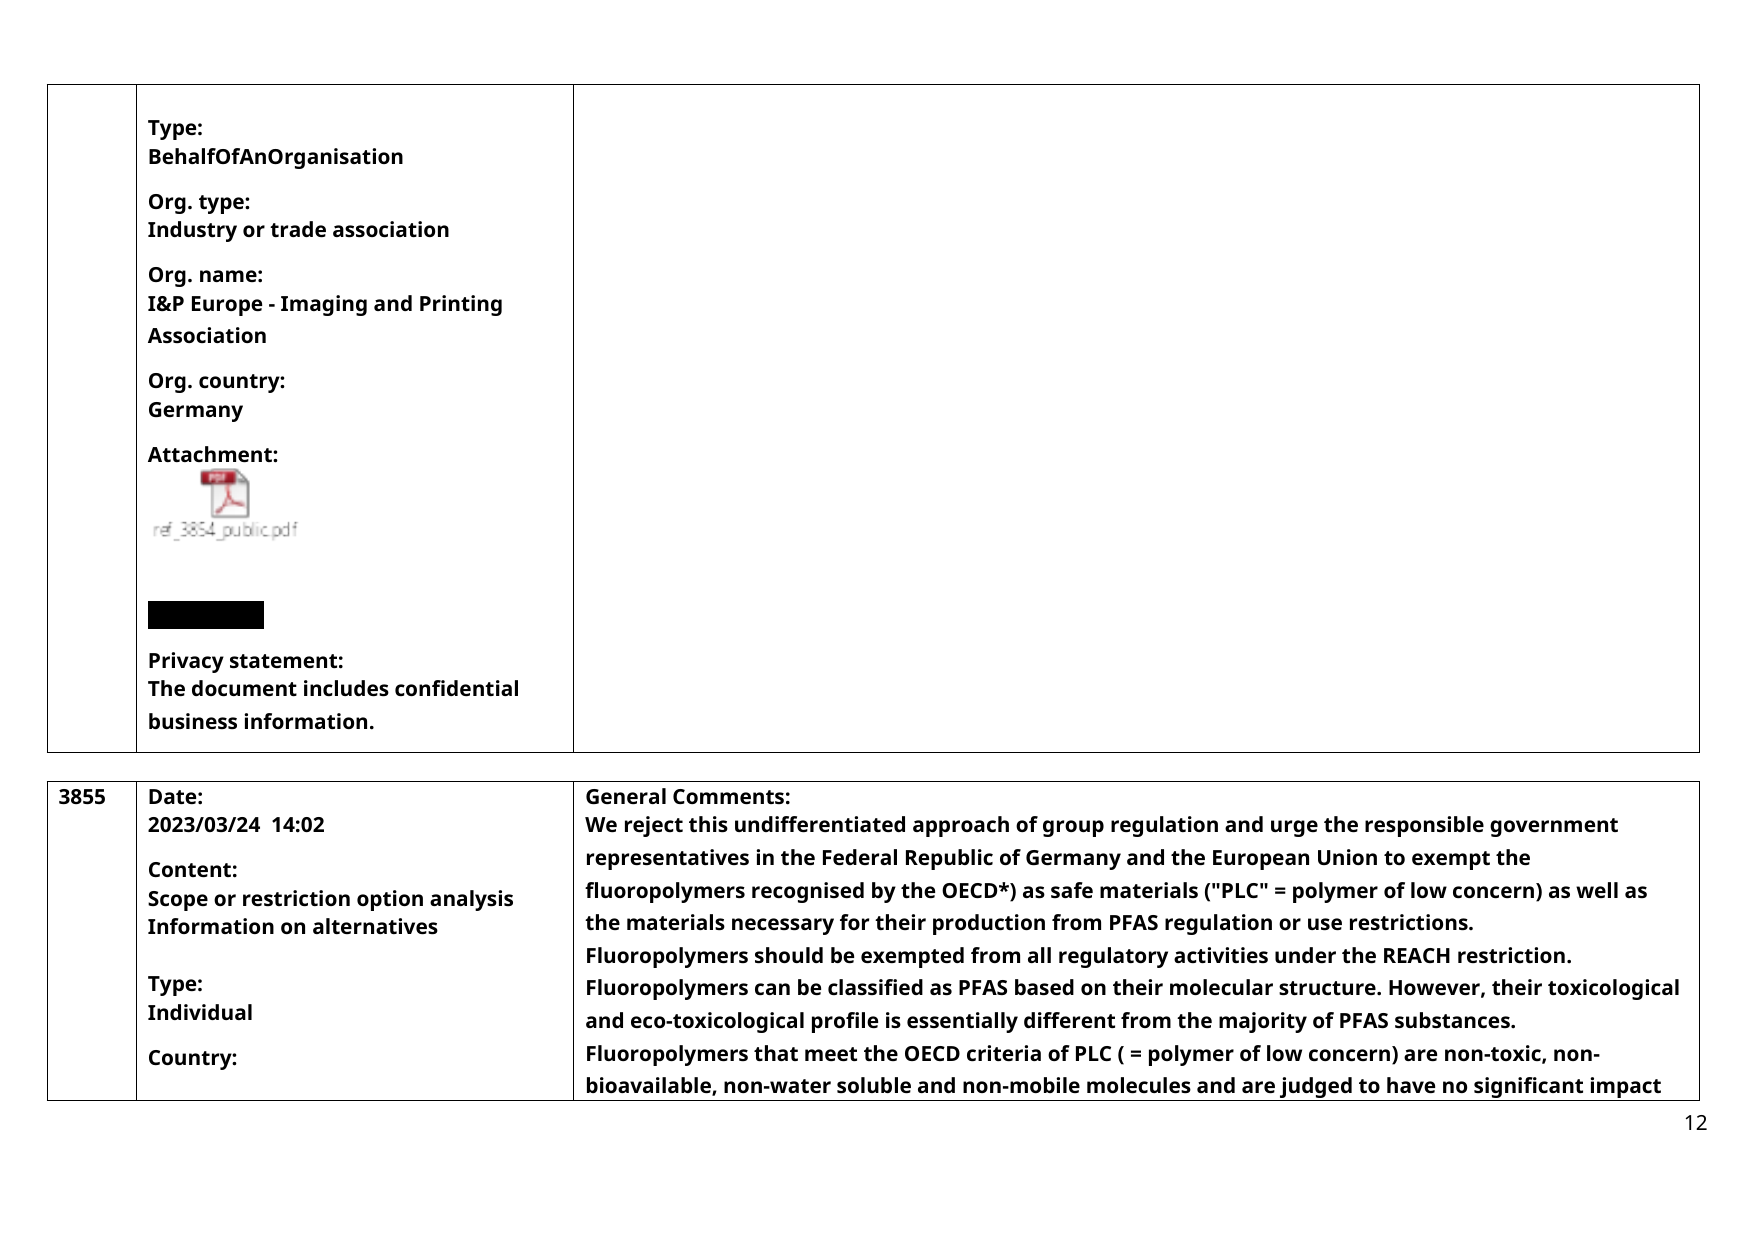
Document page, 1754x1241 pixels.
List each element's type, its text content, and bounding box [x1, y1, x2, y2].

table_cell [574, 85, 1699, 752]
table_header 3855 [48, 782, 136, 1100]
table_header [574, 782, 1699, 1100]
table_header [137, 782, 573, 1100]
